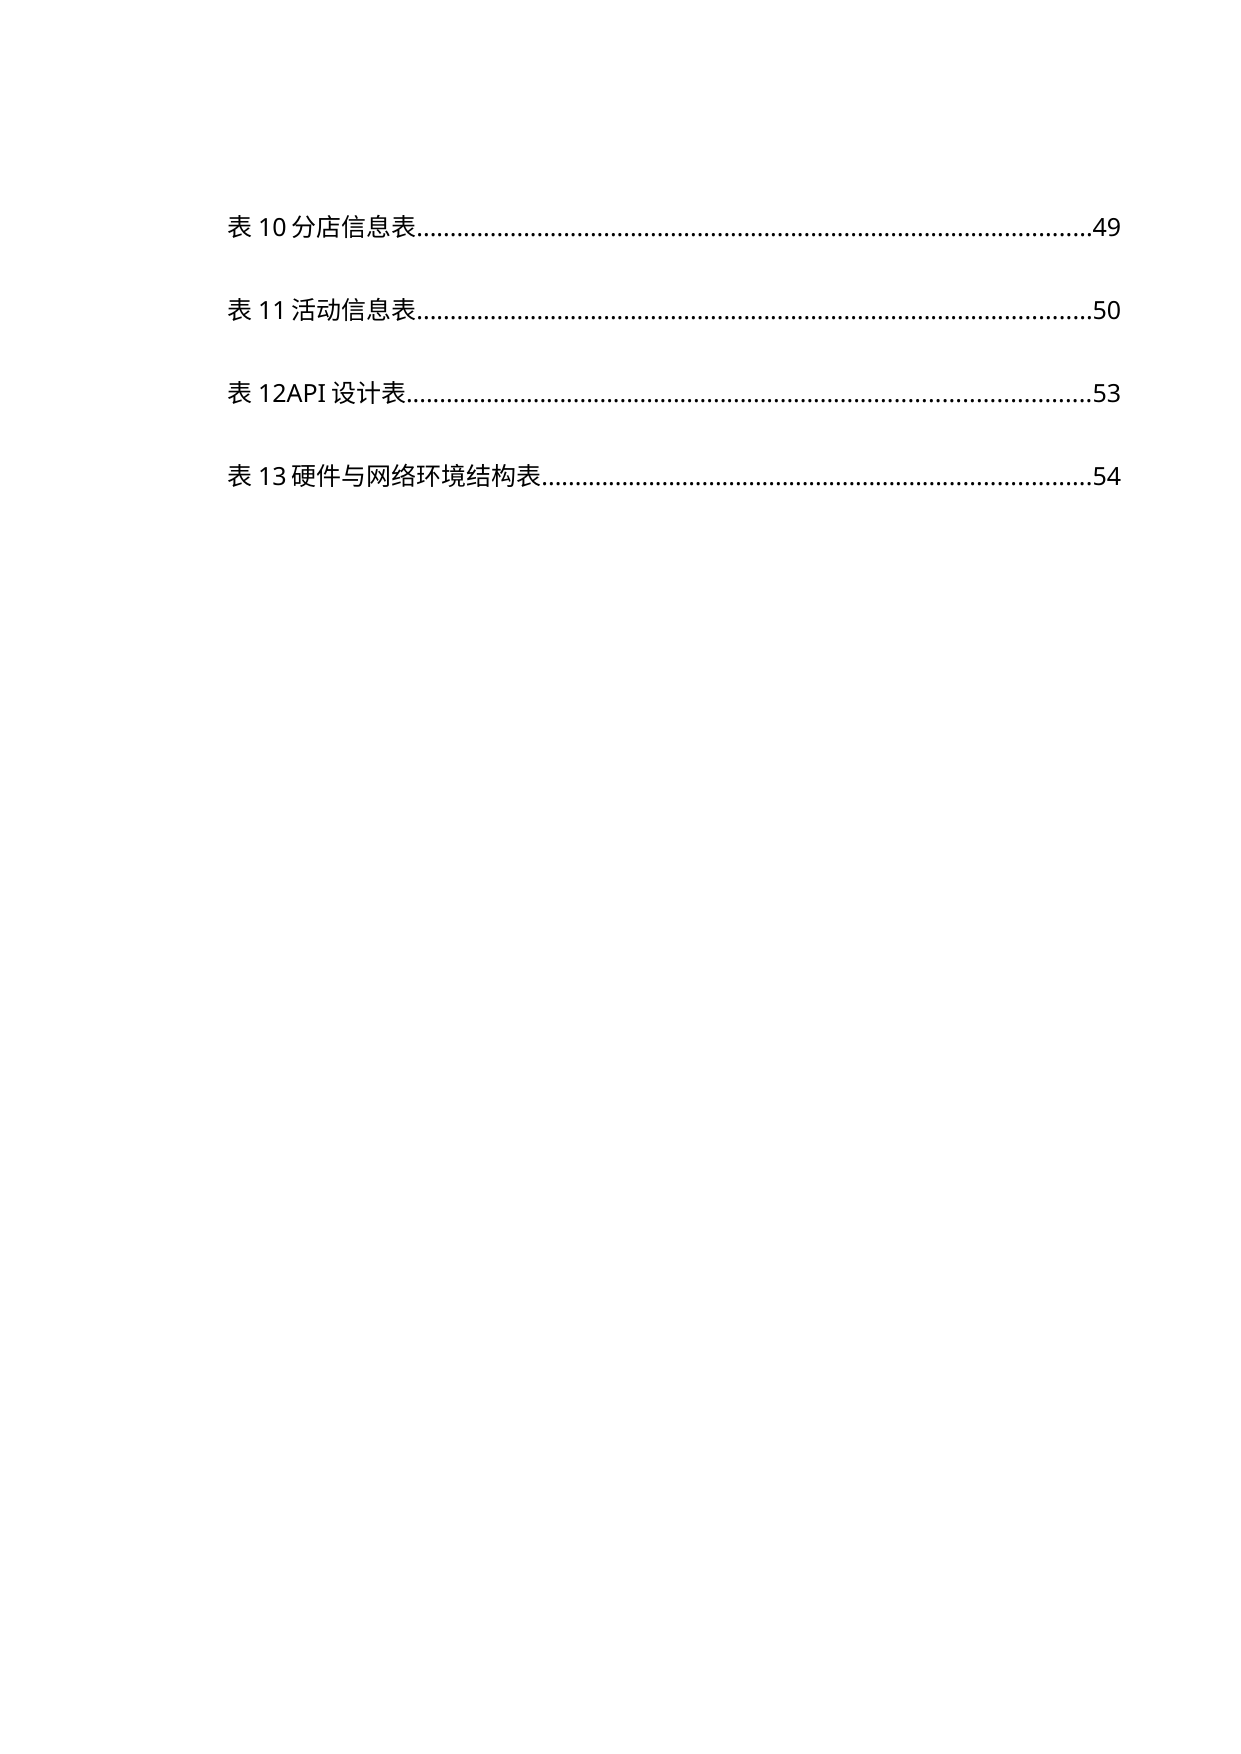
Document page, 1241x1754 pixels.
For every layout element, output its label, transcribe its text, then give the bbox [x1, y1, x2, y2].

text 表 11活动信息表 50 [227, 276, 1122, 341]
text 表 13硬件与⽹络环境结构表 54 [227, 442, 1122, 507]
text 表 12API设计表 53 [227, 359, 1122, 424]
text 表 10分店信息表 49 [227, 193, 1122, 258]
